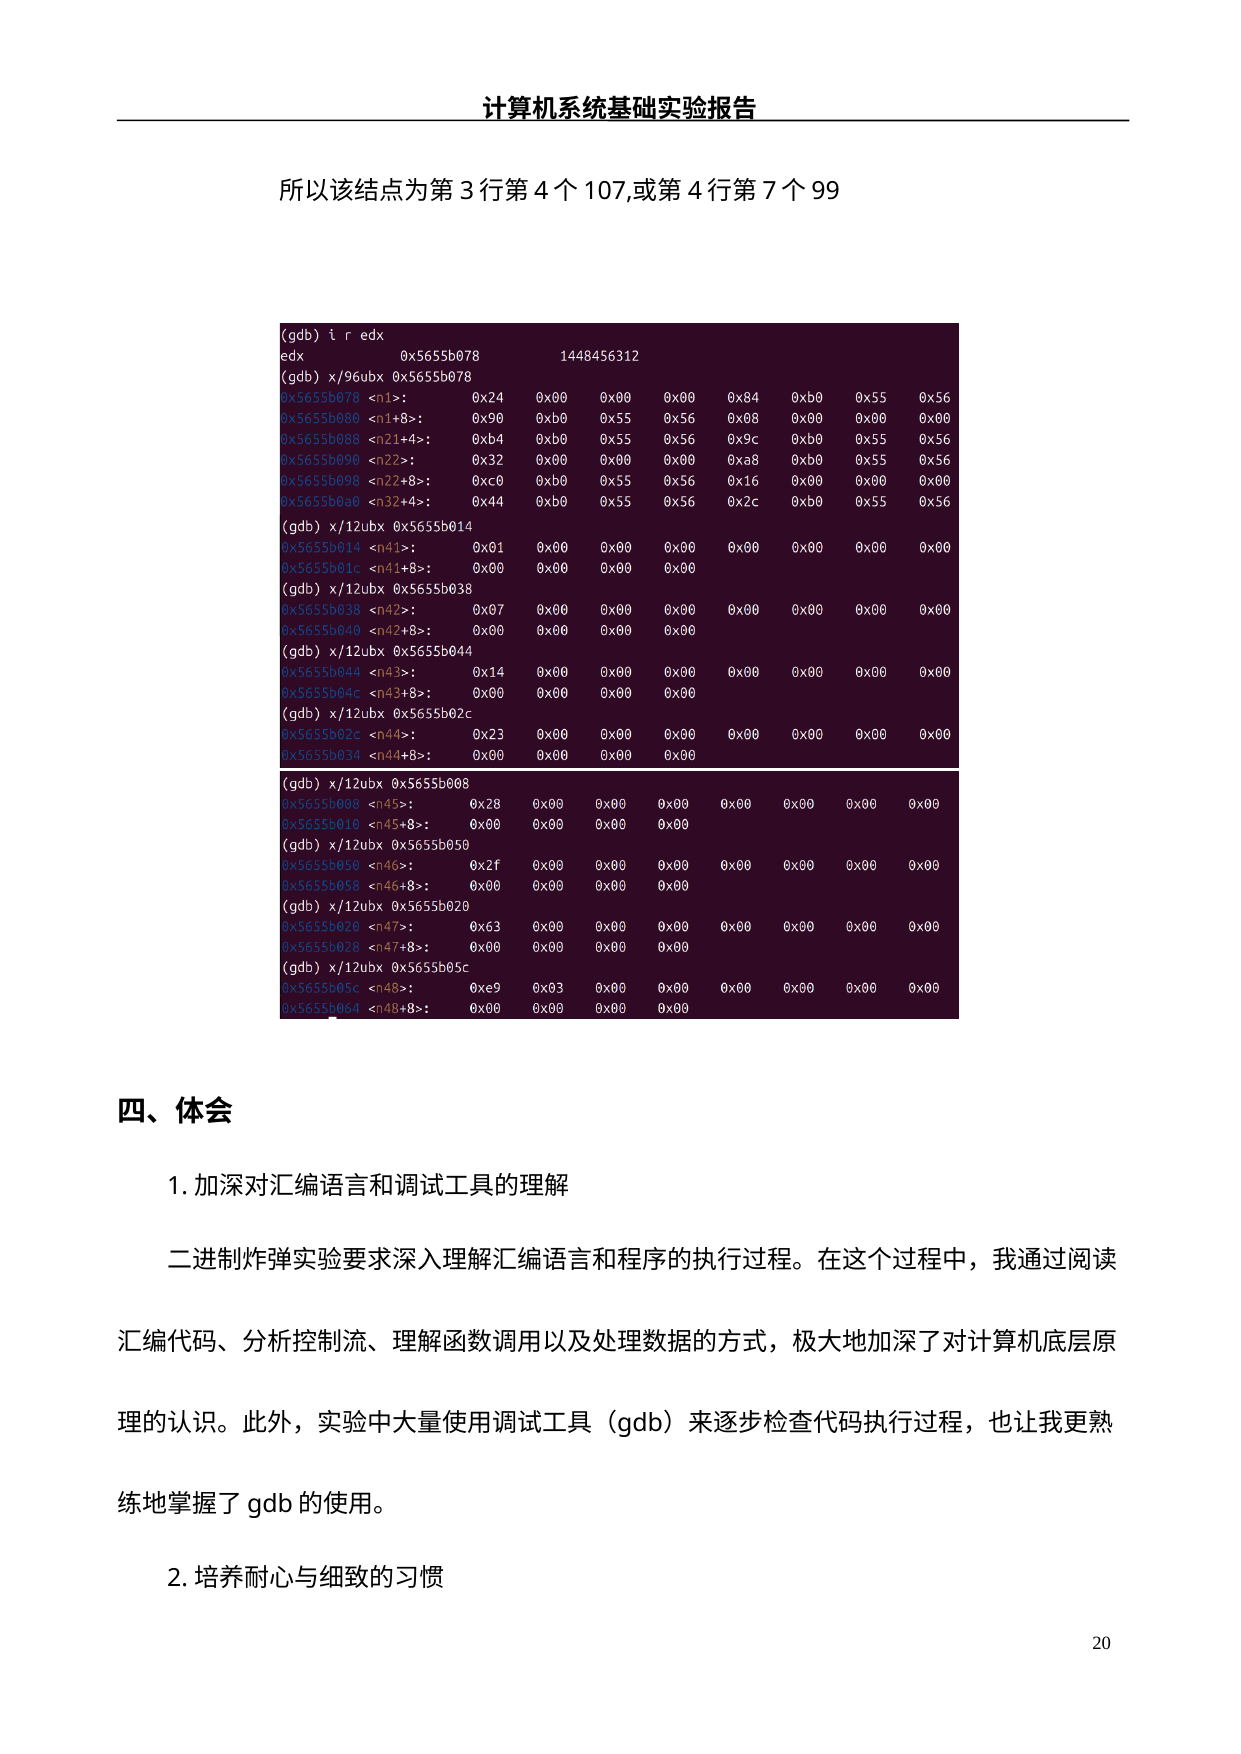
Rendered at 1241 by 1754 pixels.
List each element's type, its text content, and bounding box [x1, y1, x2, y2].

text 1. 加深对汇编语言和调试工具的理解 [117, 1151, 1123, 1216]
picture [279, 771, 959, 1019]
text 二进制炸弹实验要求深入理解汇编语言和程序的执行过程。在这个过程中，我通过阅读汇编代码、分析控制流、理解函数调用以及处理数据的方式，极大地加深了对计算机底层原理的认识。此外，实验中大量使用调试工具（gdb）来逐步检查代码执行过程，也让我更熟练地掌握了gdb的使用。 [117, 1225, 1123, 1534]
text 2. 培养耐心与细致的习惯 [117, 1543, 1123, 1608]
picture [279, 323, 959, 768]
list 所以该结点为第3行第4个107,或第4行第7个99 [279, 156, 1123, 221]
